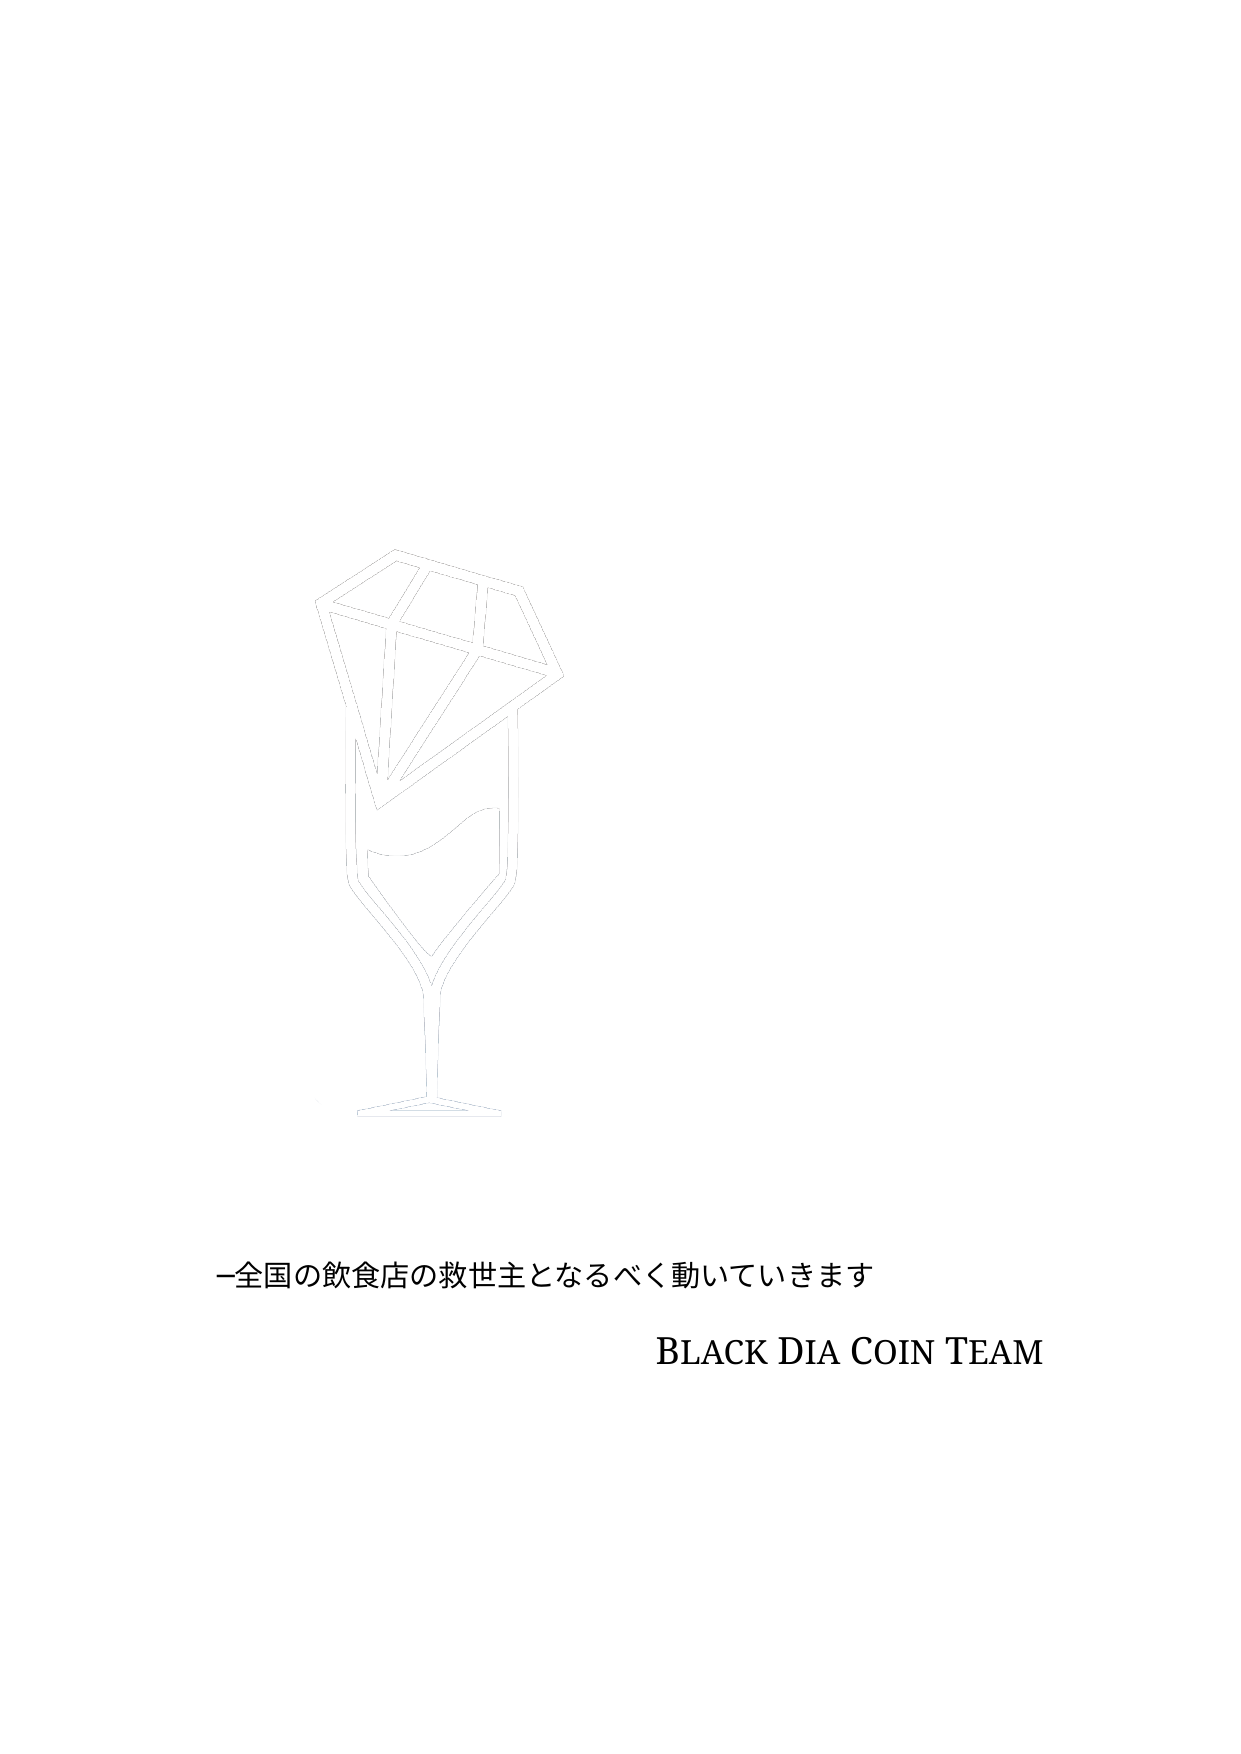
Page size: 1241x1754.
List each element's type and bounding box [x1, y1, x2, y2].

picture [314, 549, 565, 1117]
